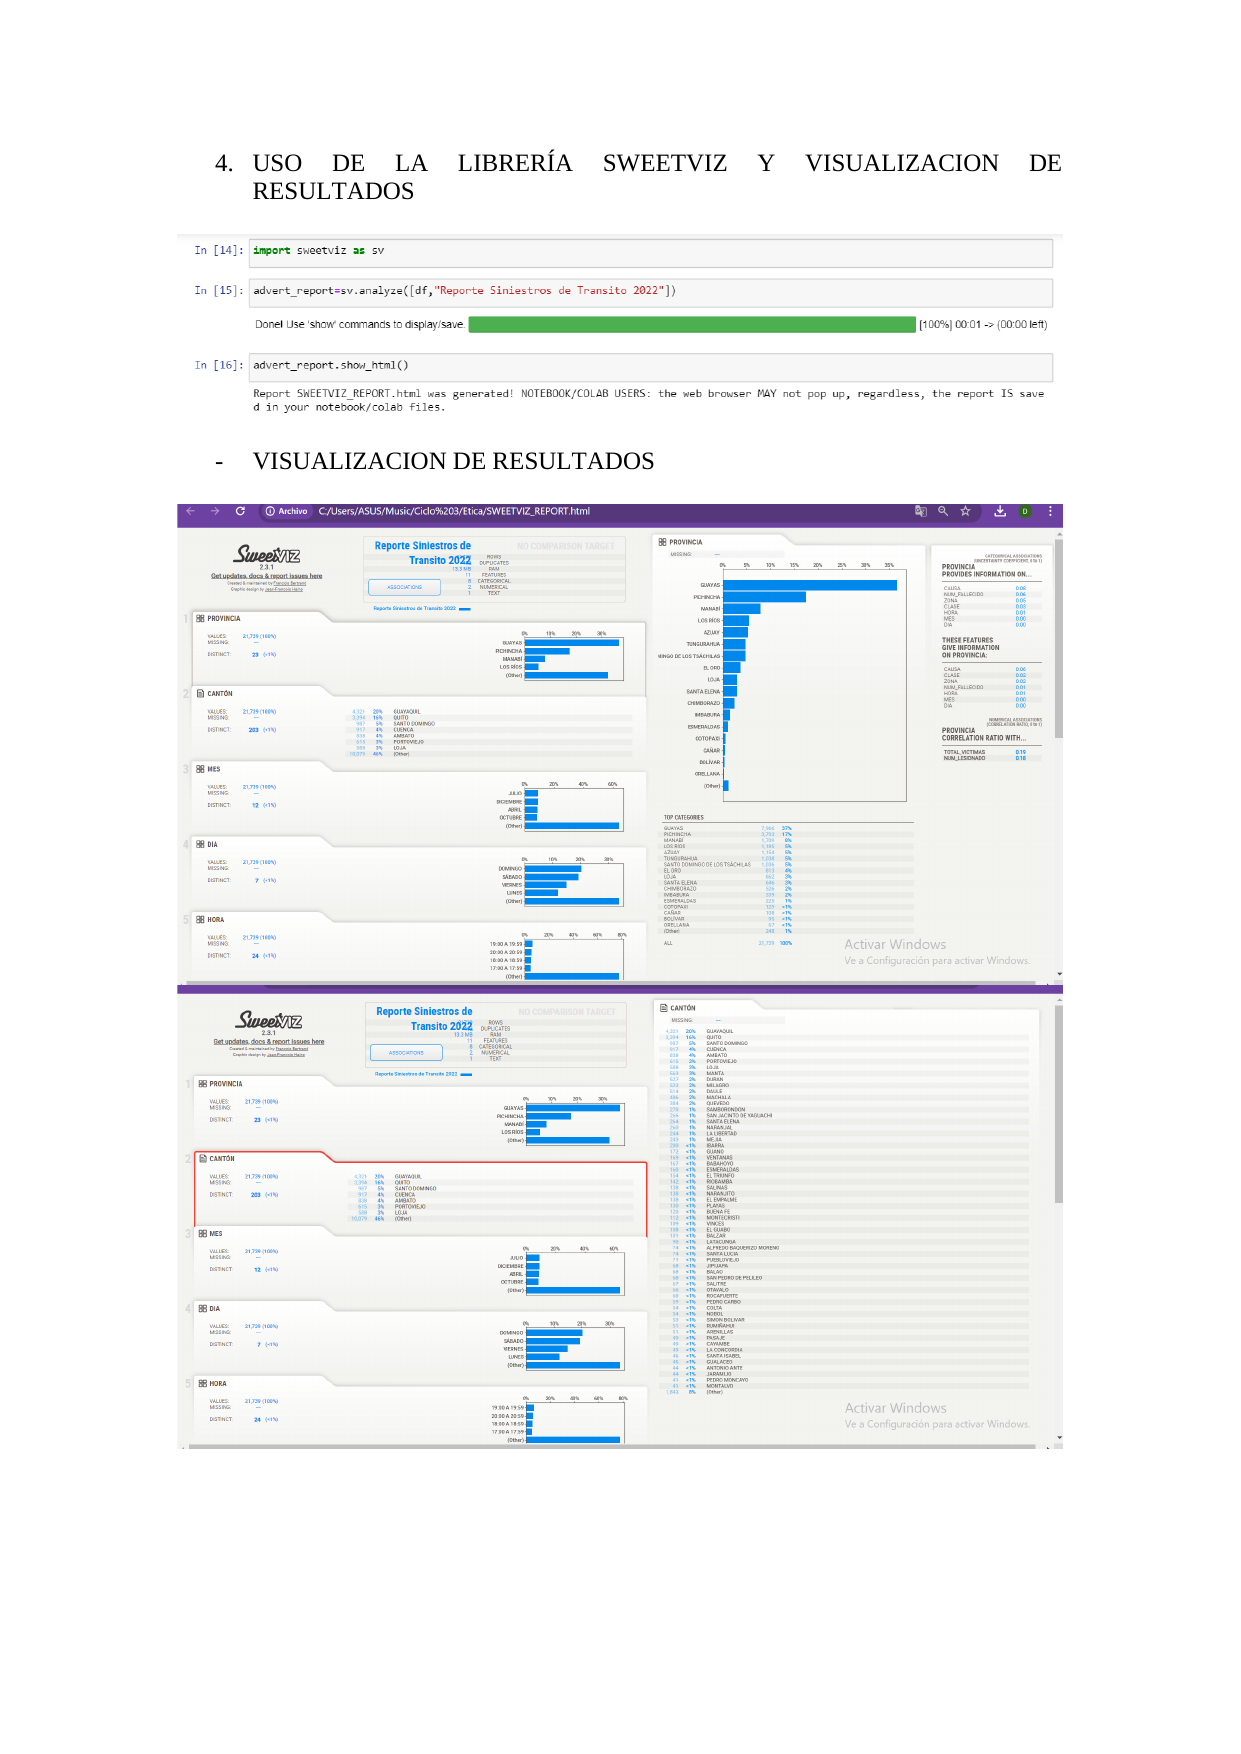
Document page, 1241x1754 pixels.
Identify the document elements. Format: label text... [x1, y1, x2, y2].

picture [177, 234, 1063, 417]
picture [177, 504, 1063, 1449]
list VISUALIZACION DE RESULTADOS [215, 446, 1063, 475]
list USO DE LA LIBRERÍA SWEETVIZ Y VISUALIZACION DE RESULTADOS [215, 148, 1063, 205]
